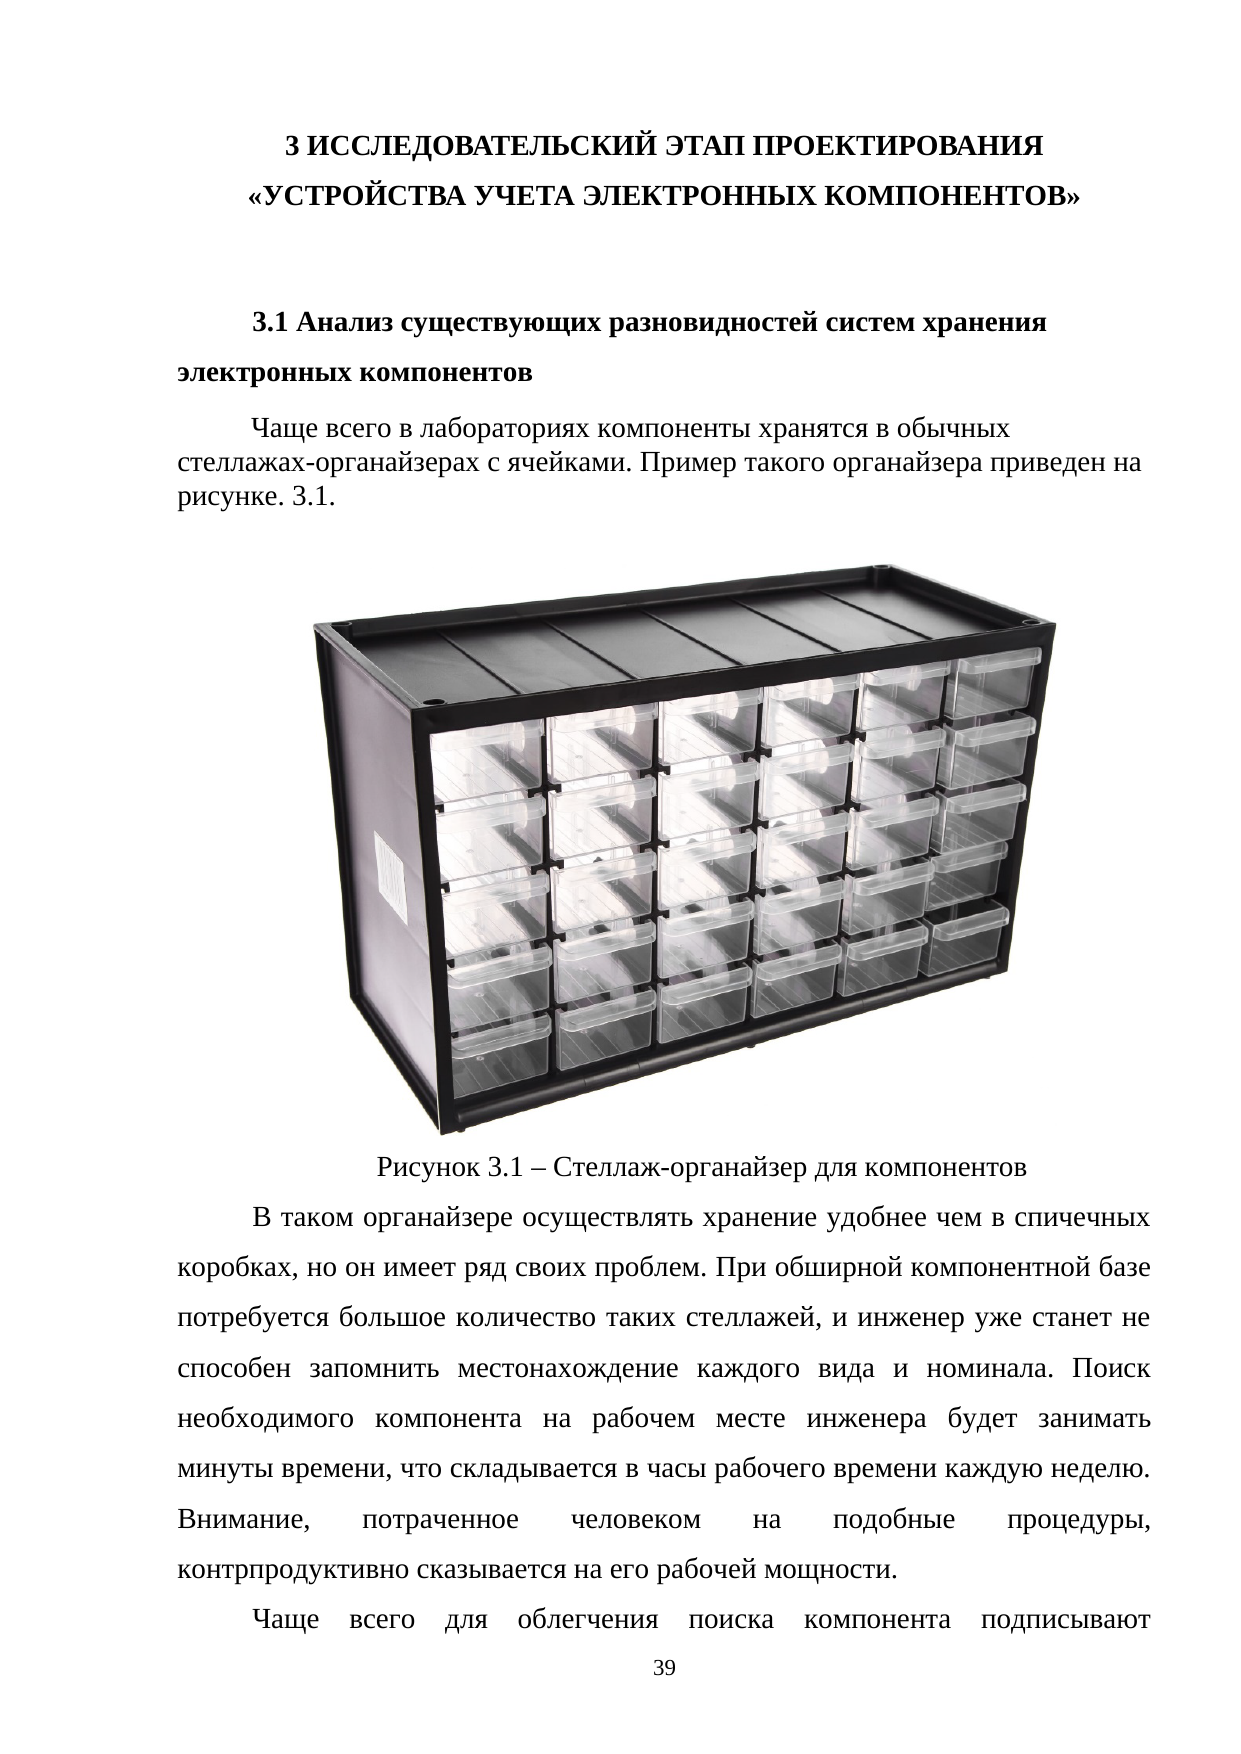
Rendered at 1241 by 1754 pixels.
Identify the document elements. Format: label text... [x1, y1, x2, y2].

text Чаще всего в лабораториях компоненты хранятся в обычных стеллажах-органайзерах с ячейками. Пример такого органайзера приведен на рисунке. 3.1. [177, 411, 1152, 511]
text Рисунок 3.1 – Стеллаж-органайзер для компонентов [177, 1149, 1152, 1182]
text В таком органайзере осуществлять хранение удобнее чем в спичечных коробках, но он имеет ряд своих проблем. При обширной компонентной базе потребуется большое количество таких стеллажей, и инженер уже станет не способен запомнить местонахождение каждого вида и номинала. Поиск необходимого компонента на рабочем месте инженера будет занимать минуты времени, что складывается в часы рабочего времени каждую неделю. Внимание, потраченное человеком на подобные процедуры, контрпродуктивно сказывается на его рабочей мощности. [177, 1199, 1152, 1585]
subtitle 3.1 Анализ существующих разновидностей систем хранения электронных компонентов [177, 304, 1152, 388]
subtitle 3 ИССЛЕДОВАТЕЛЬСКИЙ ЭТАП ПРОЕКТИРОВАНИЯ «УСТРОЙСТВА УЧЕТА ЭЛЕКТРОННЫХ КОМПОНЕНТОВ» [177, 128, 1152, 212]
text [177, 1601, 1152, 1635]
